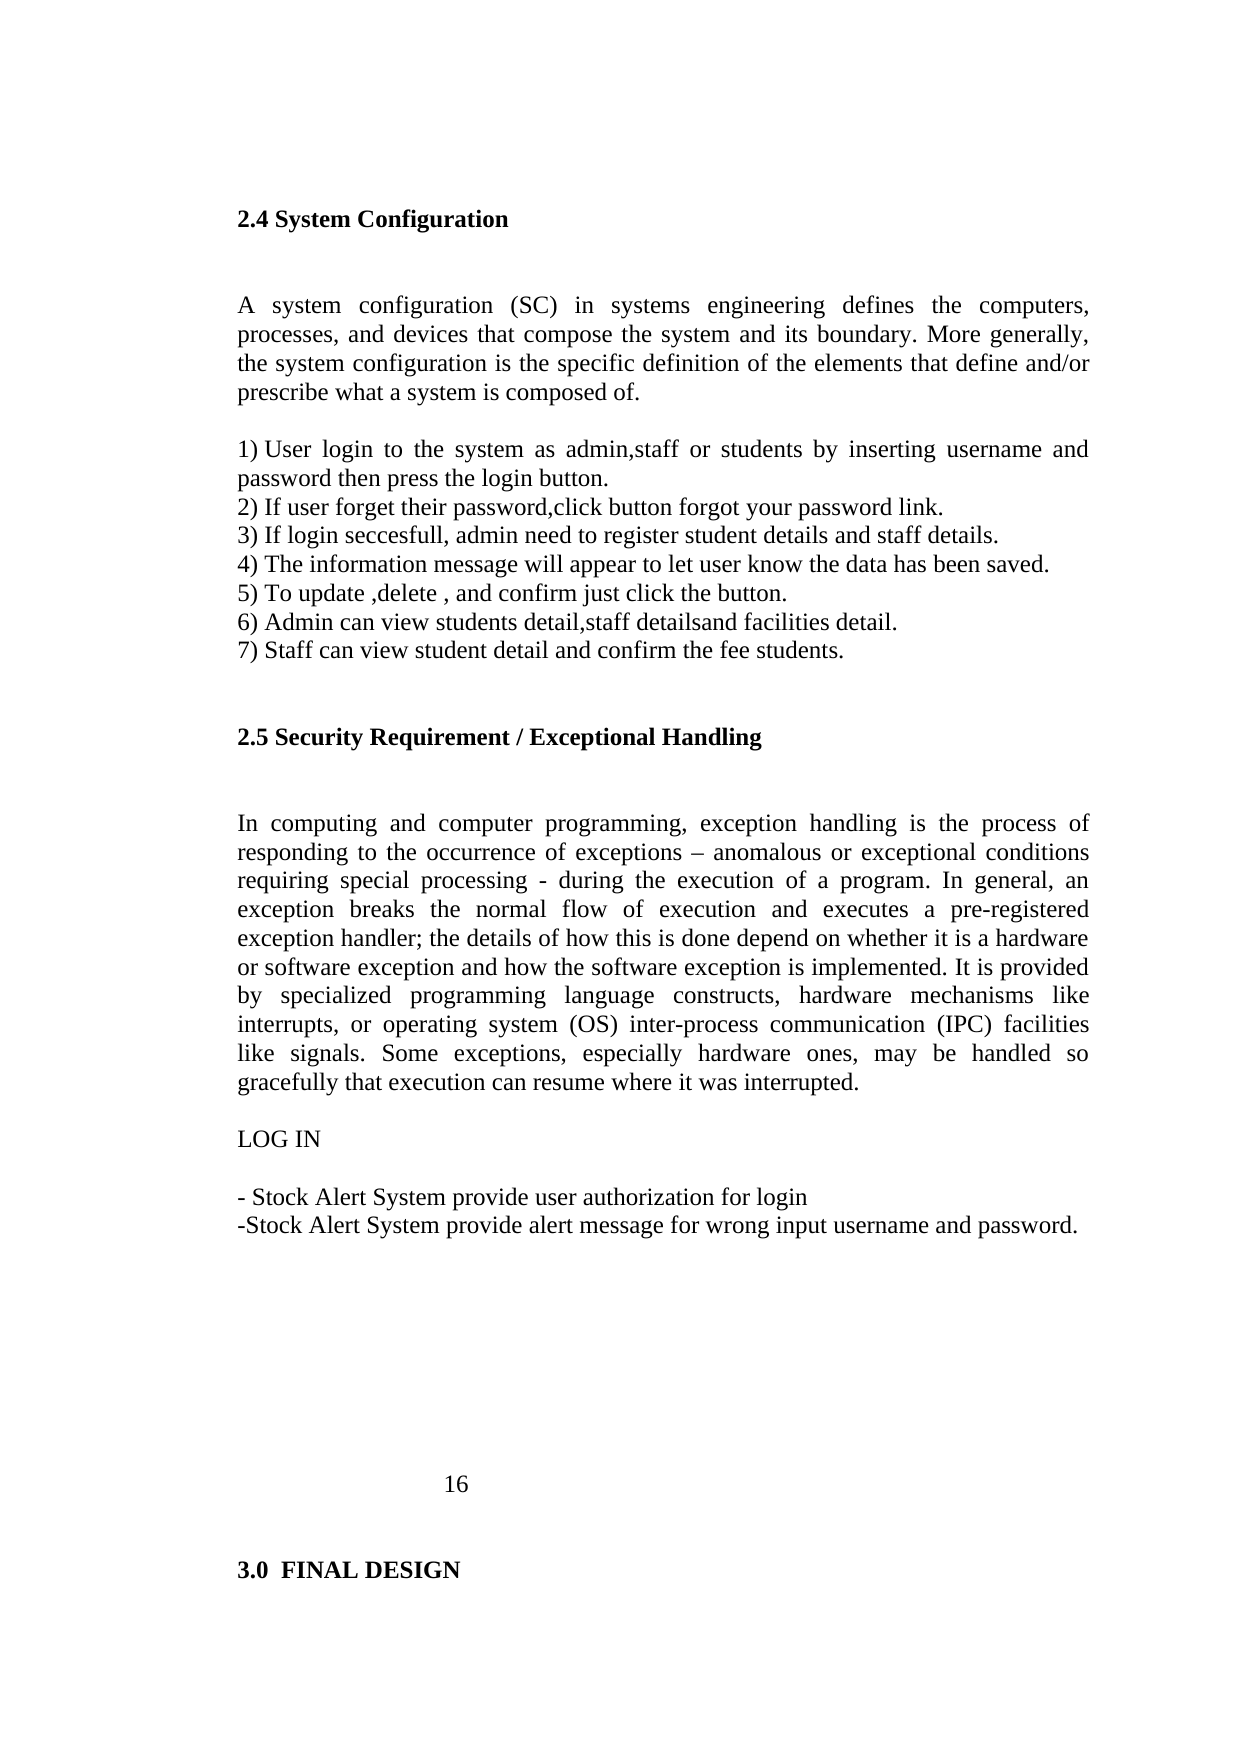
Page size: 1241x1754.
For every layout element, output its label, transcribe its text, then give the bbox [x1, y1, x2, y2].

text In computing and computer programming, exception handling is the process of responding to the occurrence of exceptions – anomalous or exceptional conditions requiring special processing - during the execution of a program. In general, an exception breaks the normal flow of execution and executes a pre-registered exception handler; the details of how this is done depend on whether it is a hardware or software exception and how the software exception is implemented. It is provided by specialized programming language constructs, hardware mechanisms like interrupts, or operating system (OS) inter-process communication (IPC) facilities like signals. Some exceptions, especially hardware ones, may be handled so gracefully that execution can resume where it was interrupted. [237, 808, 1090, 1095]
list User login to the system as admin,staff or students by inserting username and password then press the login button. [237, 434, 1090, 492]
list To update ,delete , and confirm just click the button. [237, 578, 1090, 607]
list The information message will appear to let user know the data has been saved. [237, 549, 1090, 578]
text LOG IN [237, 1124, 1090, 1153]
list If login seccesfull, admin need to register student details and staff details. [237, 520, 1090, 549]
text 3.0 FINAL DESIGN [237, 1555, 1090, 1584]
text 16 [237, 1469, 1090, 1498]
text -Stock Alert System provide alert message for wrong input username and password. [237, 1210, 1090, 1239]
text 2.5 Security Requirement / Exceptional Handling [237, 722, 1090, 750]
text 2.4 System Configuration [237, 204, 1090, 233]
list Admin can view students detail,staff detailsand facilities detail. [237, 607, 1090, 635]
list If user forget their password,click button forgot your password link. [237, 492, 1090, 520]
text A system configuration (SC) in systems engineering defines the computers, processes, and devices that compose the system and its boundary. More generally, the system configuration is the specific definition of the elements that define and/or prescribe what a system is composed of. [237, 290, 1090, 405]
text - Stock Alert System provide user authorization for login [237, 1182, 1090, 1210]
list Staff can view student detail and confirm the fee students. [237, 635, 1090, 664]
